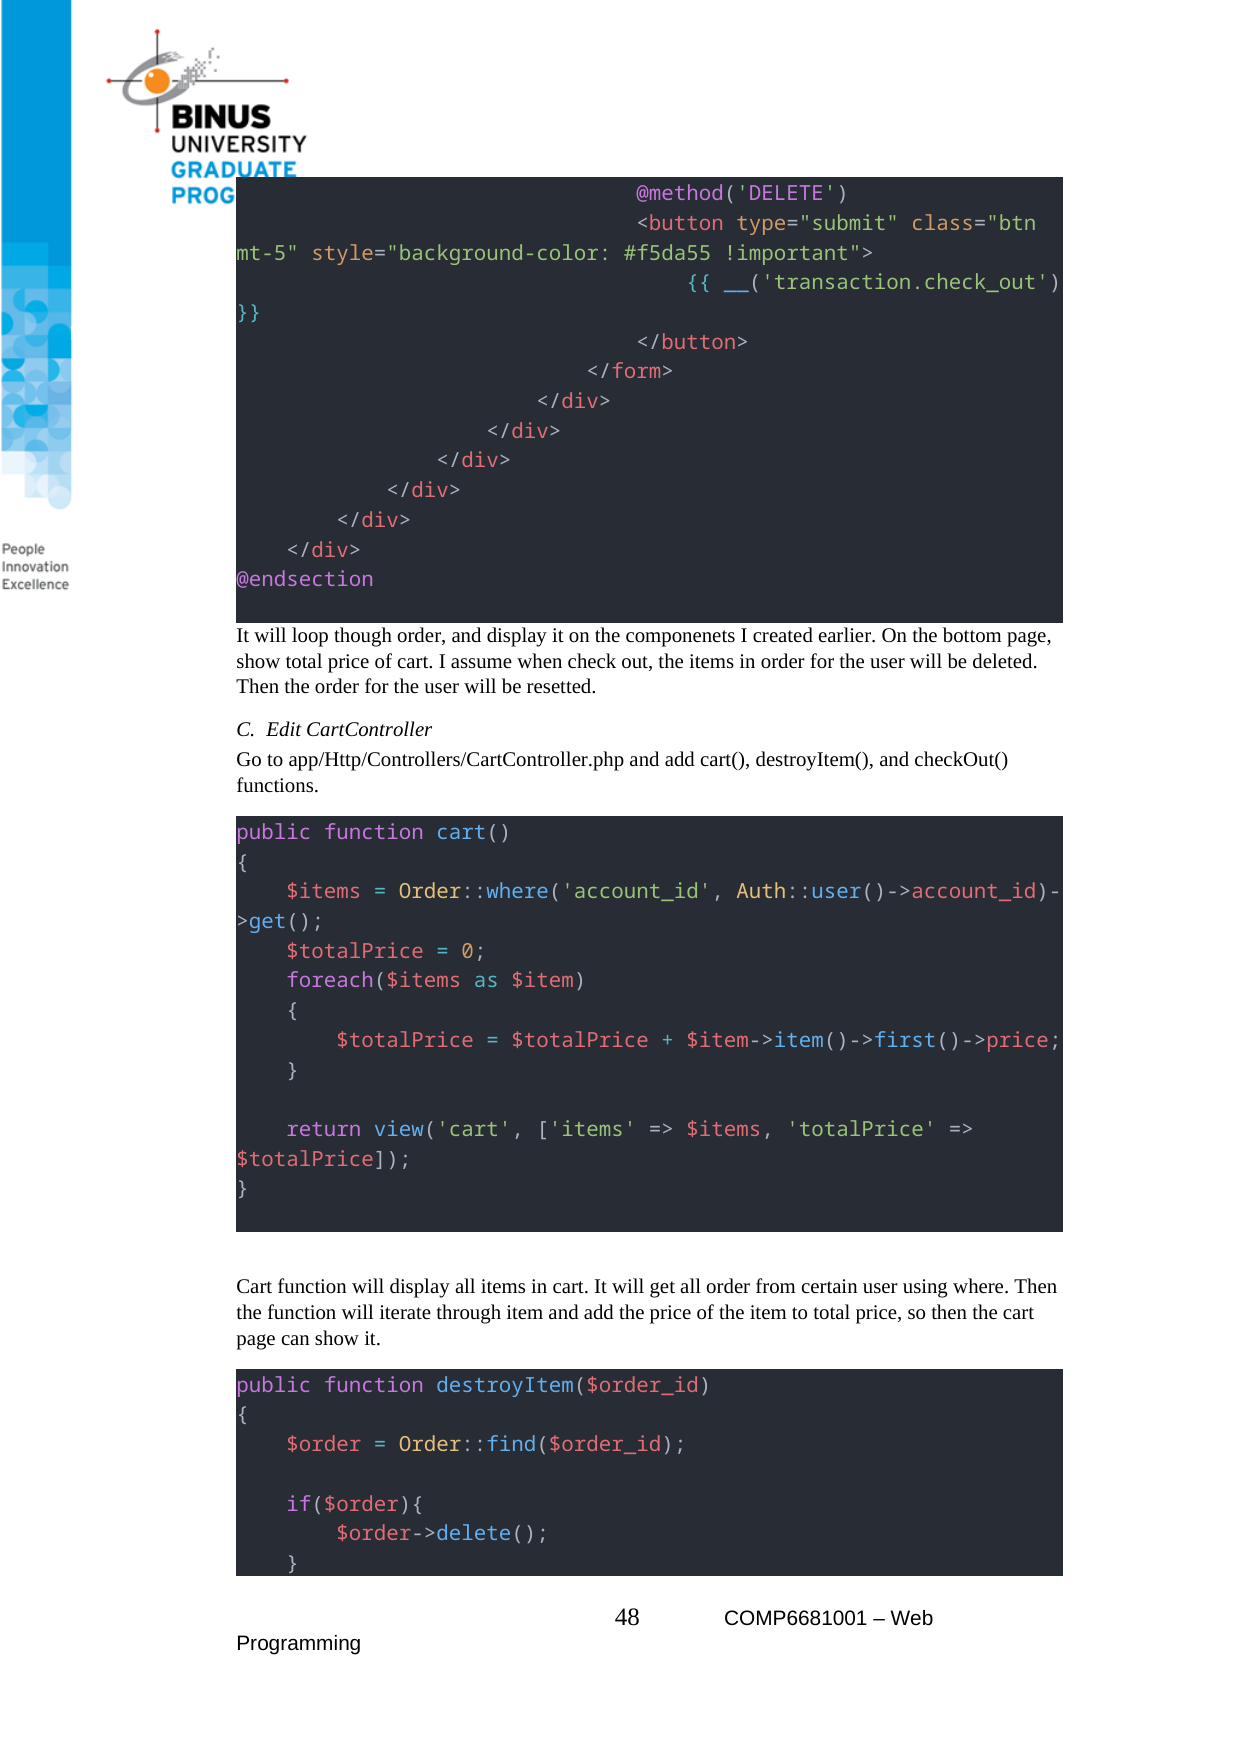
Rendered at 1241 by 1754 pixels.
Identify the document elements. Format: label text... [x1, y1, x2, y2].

text {{ __('transaction.check_out') }} [236, 266, 1063, 326]
text return view('cart', ['items' => $items, 'totalPrice' => $totalPrice]); [236, 1113, 1063, 1172]
text It will loop though order, and display it on the componenets I created earlier. On the bottom page, show total price of cart. I assume when check out, the items in order for the user will be deleted. Then the order for the user will be resetted. [236, 623, 1063, 698]
text $totalPrice = 0; [236, 935, 1063, 964]
text $order->delete(); [236, 1517, 1063, 1547]
text </div> [236, 474, 1063, 504]
text public function cart() [236, 816, 1063, 846]
text if($order){ [236, 1487, 1063, 1517]
text } [236, 1172, 1063, 1202]
text </div> [236, 444, 1063, 474]
text } [236, 1053, 1063, 1083]
text $items = Order::where('account_id', Auth::user()->account_id)->get(); [236, 875, 1063, 935]
text { [236, 846, 1063, 875]
picture [0, 0, 560, 606]
text <button type="submit" class="btn mt-5" style="background-color: #f5da55 !important"> [236, 207, 1063, 266]
text </button> [236, 326, 1063, 355]
text </div> [236, 533, 1063, 563]
text @endsection [236, 563, 1063, 593]
text } [236, 1547, 1063, 1576]
text </div> [236, 385, 1063, 415]
subtitle Edit CartController [236, 717, 1063, 741]
text $order = Order::find($order_id); [236, 1428, 1063, 1458]
text </div> [236, 504, 1063, 533]
text @method('DELETE') [236, 177, 1063, 207]
text public function destroyItem($order_id) [236, 1369, 1063, 1398]
text foreach($items as $item) [236, 964, 1063, 994]
text </div> [236, 415, 1063, 444]
text { [236, 994, 1063, 1024]
text $totalPrice = $totalPrice + $item->item()->first()->price; [236, 1024, 1063, 1053]
text Go to app/Http/Controllers/CartController.php and add cart(), destroyItem(), and checkOut() functions. [236, 747, 1063, 797]
text Cart function will display all items in cart. It will get all order from certain user using where. Then the function will iterate through item and add the price of the item to total price, so then the cart page can show it. [236, 1274, 1063, 1350]
text { [236, 1398, 1063, 1428]
text </form> [236, 355, 1063, 385]
